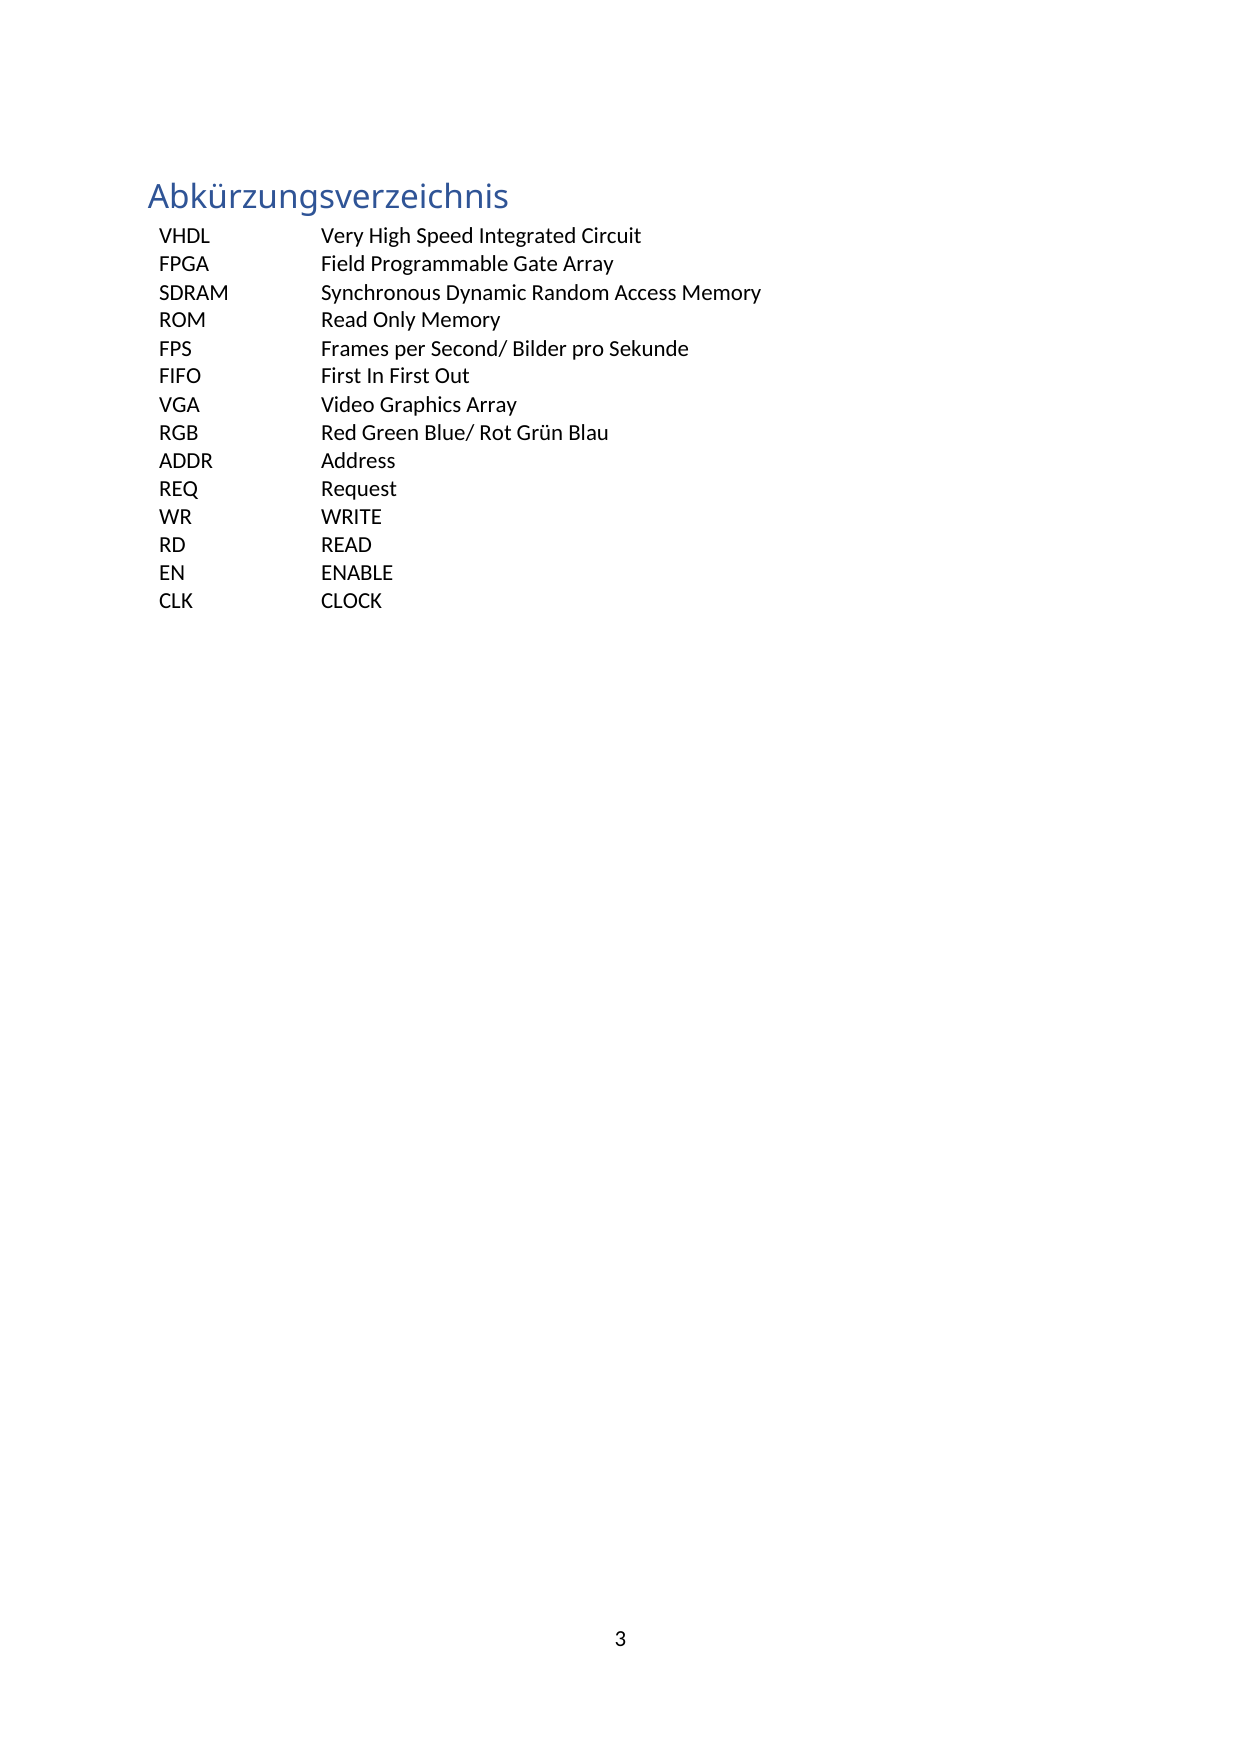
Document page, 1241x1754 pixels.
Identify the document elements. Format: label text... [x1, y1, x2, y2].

table_cell Address [310, 446, 1092, 474]
table_cell First In First Out [310, 362, 1092, 390]
table_cell ADDR [148, 446, 309, 474]
table_cell CLOCK [310, 586, 1092, 614]
table_cell FPGA [148, 250, 309, 278]
table_cell RGB [148, 418, 309, 446]
table_cell VGA [148, 390, 309, 418]
table_cell WR [148, 502, 309, 530]
table_header Very High Speed Integrated Circuit [310, 222, 1092, 249]
table_cell RD [148, 530, 309, 558]
table_cell EN [148, 558, 309, 586]
table_cell Read Only Memory [310, 306, 1092, 334]
table_cell FPS [148, 334, 309, 362]
table_cell Field Programmable Gate Array [310, 250, 1092, 278]
subtitle Abkürzungsverzeichnis [148, 173, 1093, 218]
table_cell Red Green Blue/ Rot Grün Blau [310, 418, 1092, 446]
table_cell READ [310, 530, 1092, 558]
table_cell REQ [148, 474, 309, 502]
table_cell FIFO [148, 362, 309, 390]
table_header VHDL [148, 222, 309, 249]
table_cell Synchronous Dynamic Random Access Memory [310, 278, 1092, 306]
table_cell Request [310, 474, 1092, 502]
table_cell CLK [148, 586, 309, 614]
table_cell ROM [148, 306, 309, 334]
table_cell Frames per Second/ Bilder pro Sekunde [310, 334, 1092, 362]
table_cell ENABLE [310, 558, 1092, 586]
table_cell Video Graphics Array [310, 390, 1092, 418]
table_cell SDRAM [148, 278, 309, 306]
table_cell WRITE [310, 502, 1092, 530]
